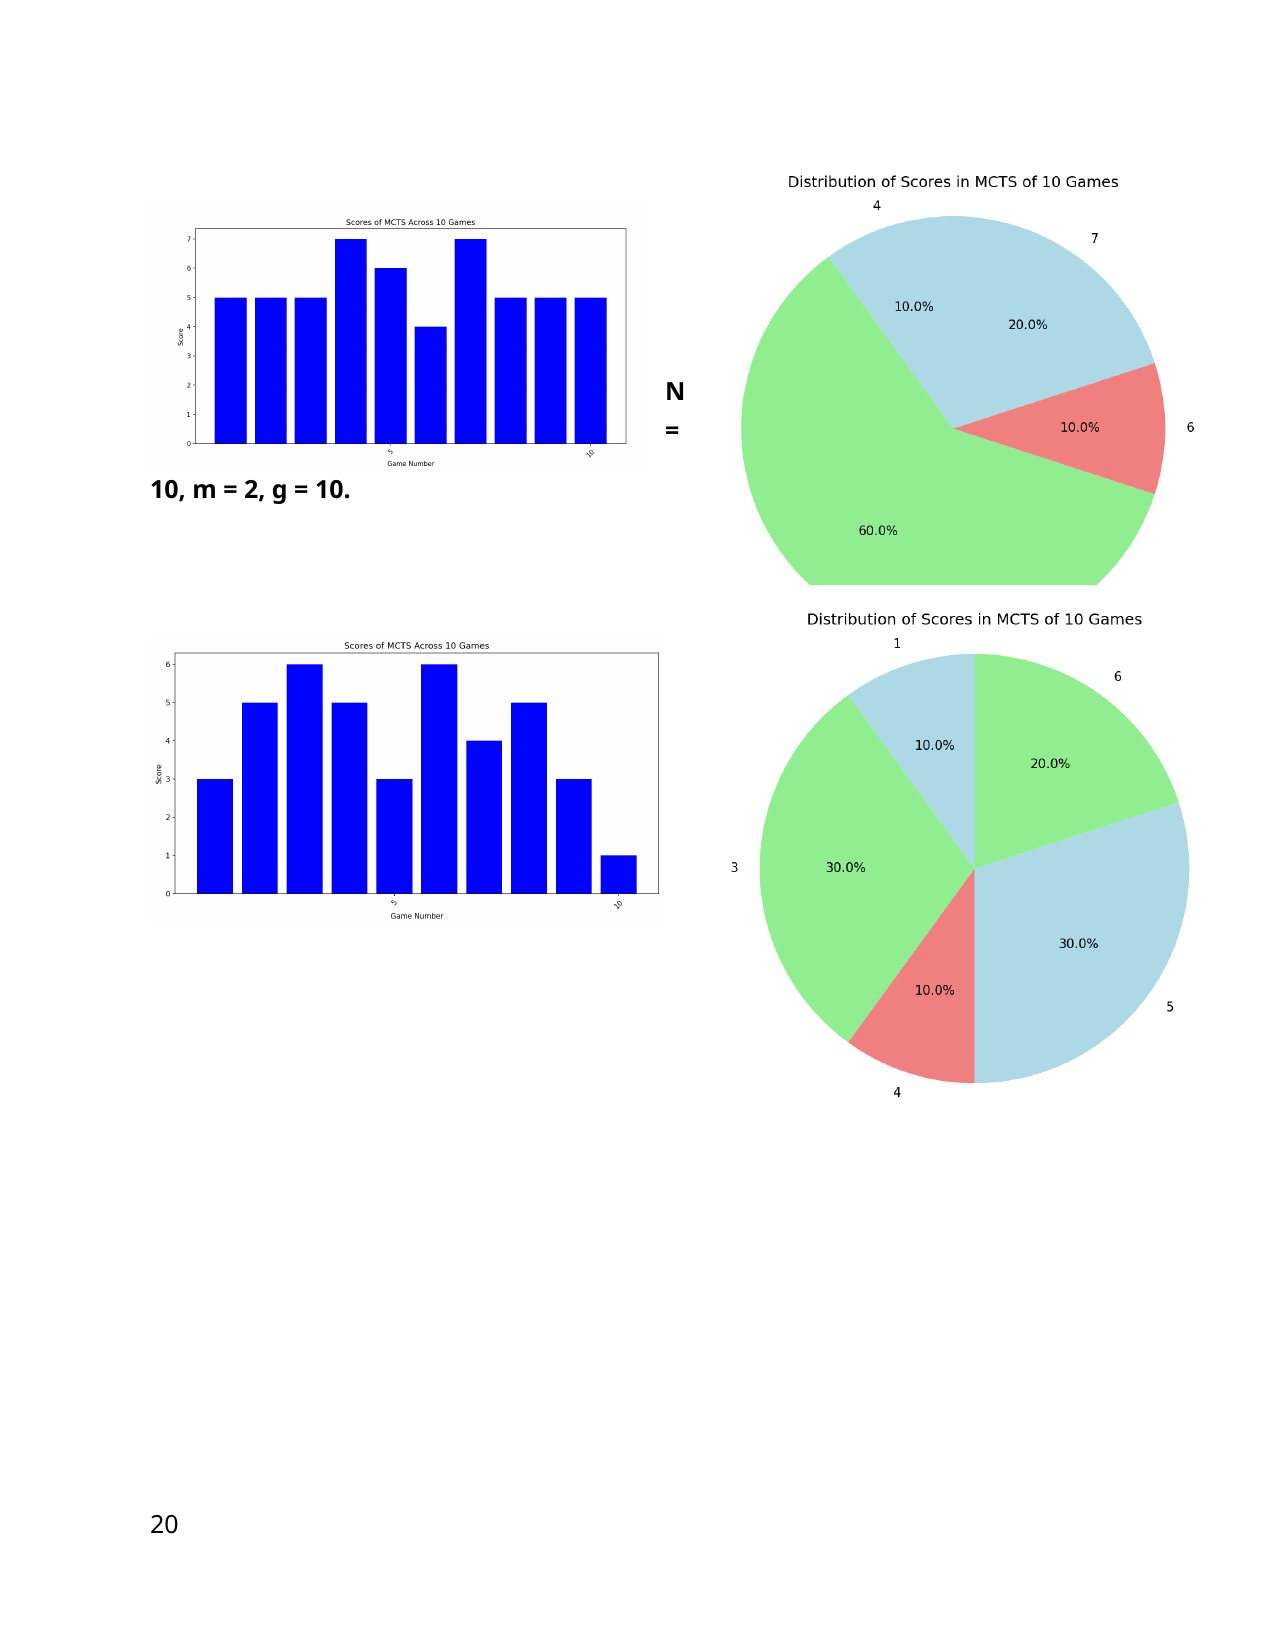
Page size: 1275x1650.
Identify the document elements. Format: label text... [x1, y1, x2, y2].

picture [150, 635, 666, 924]
picture [697, 151, 1226, 1110]
text N = 10, m = 2, g = 10. [150, 373, 706, 506]
picture [150, 201, 647, 473]
